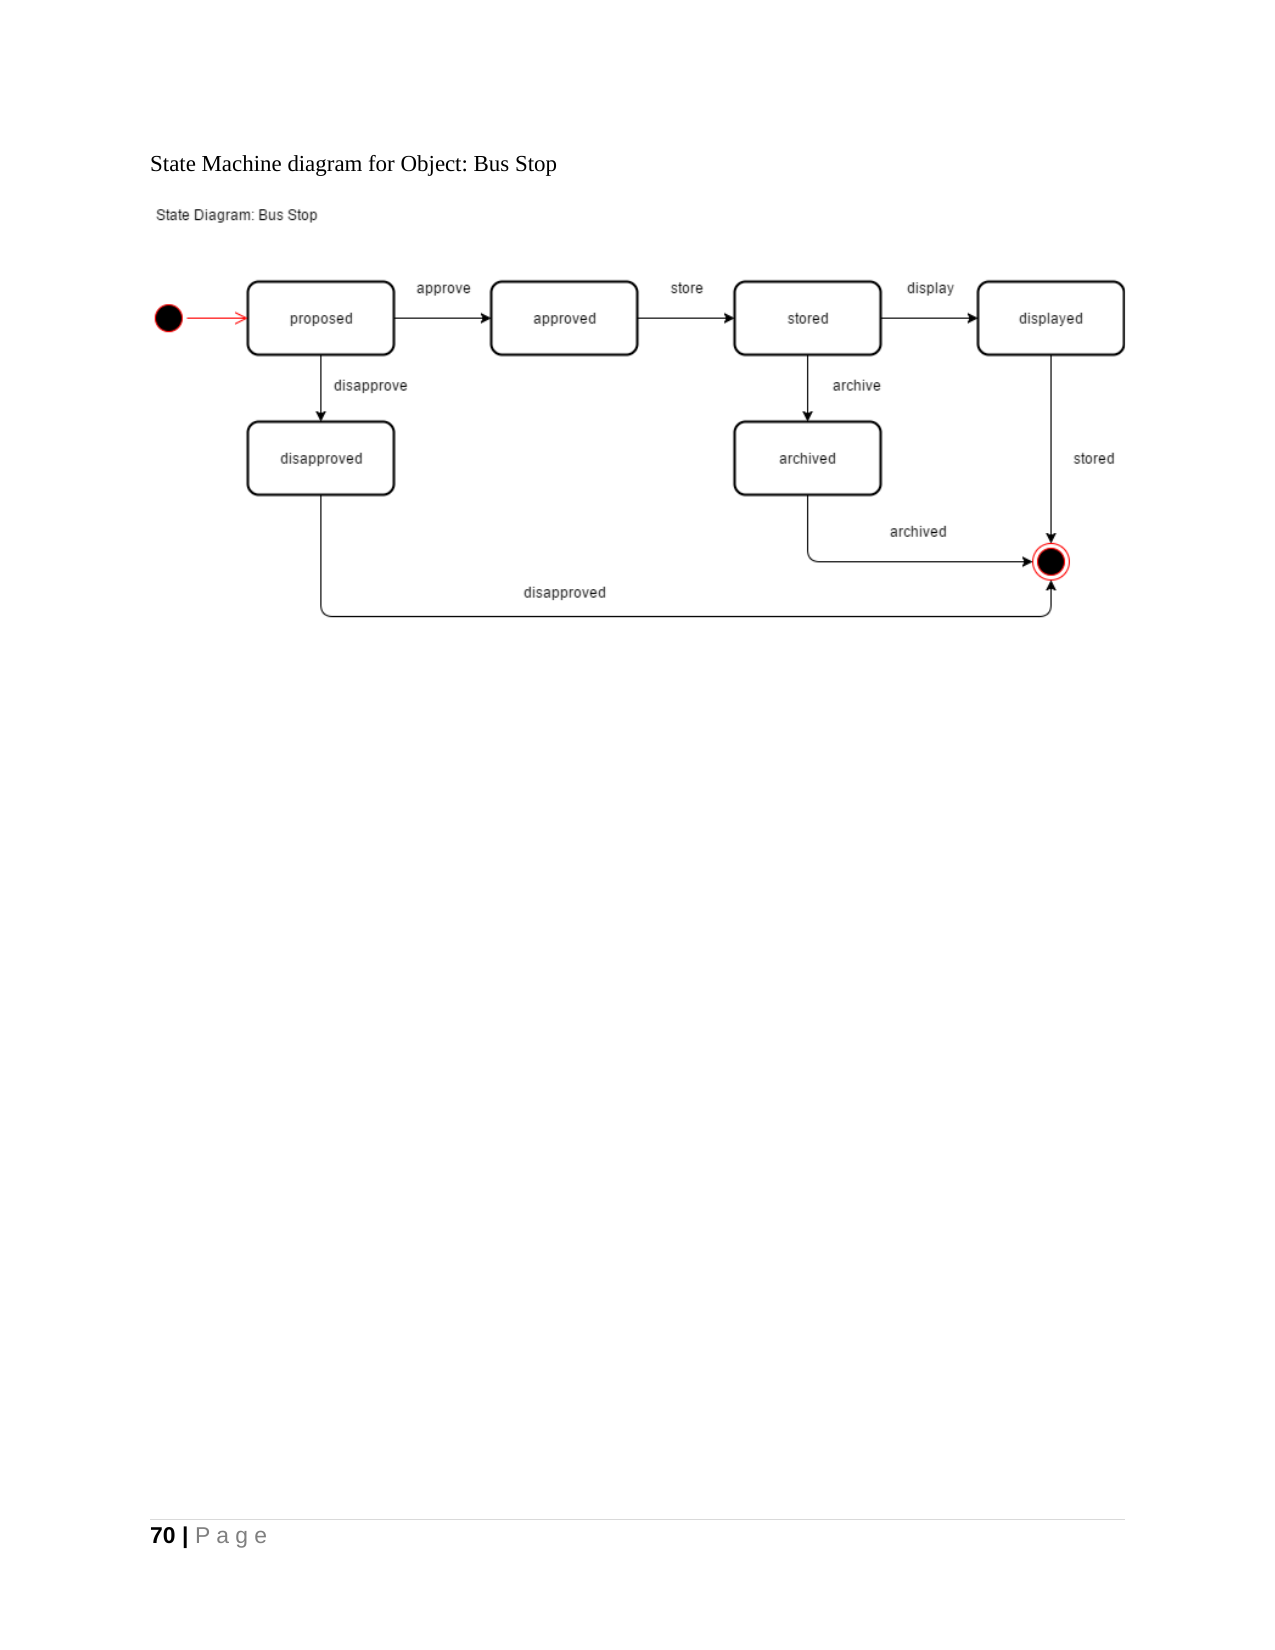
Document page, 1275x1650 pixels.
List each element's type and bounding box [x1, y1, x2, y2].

picture [150, 202, 1125, 627]
